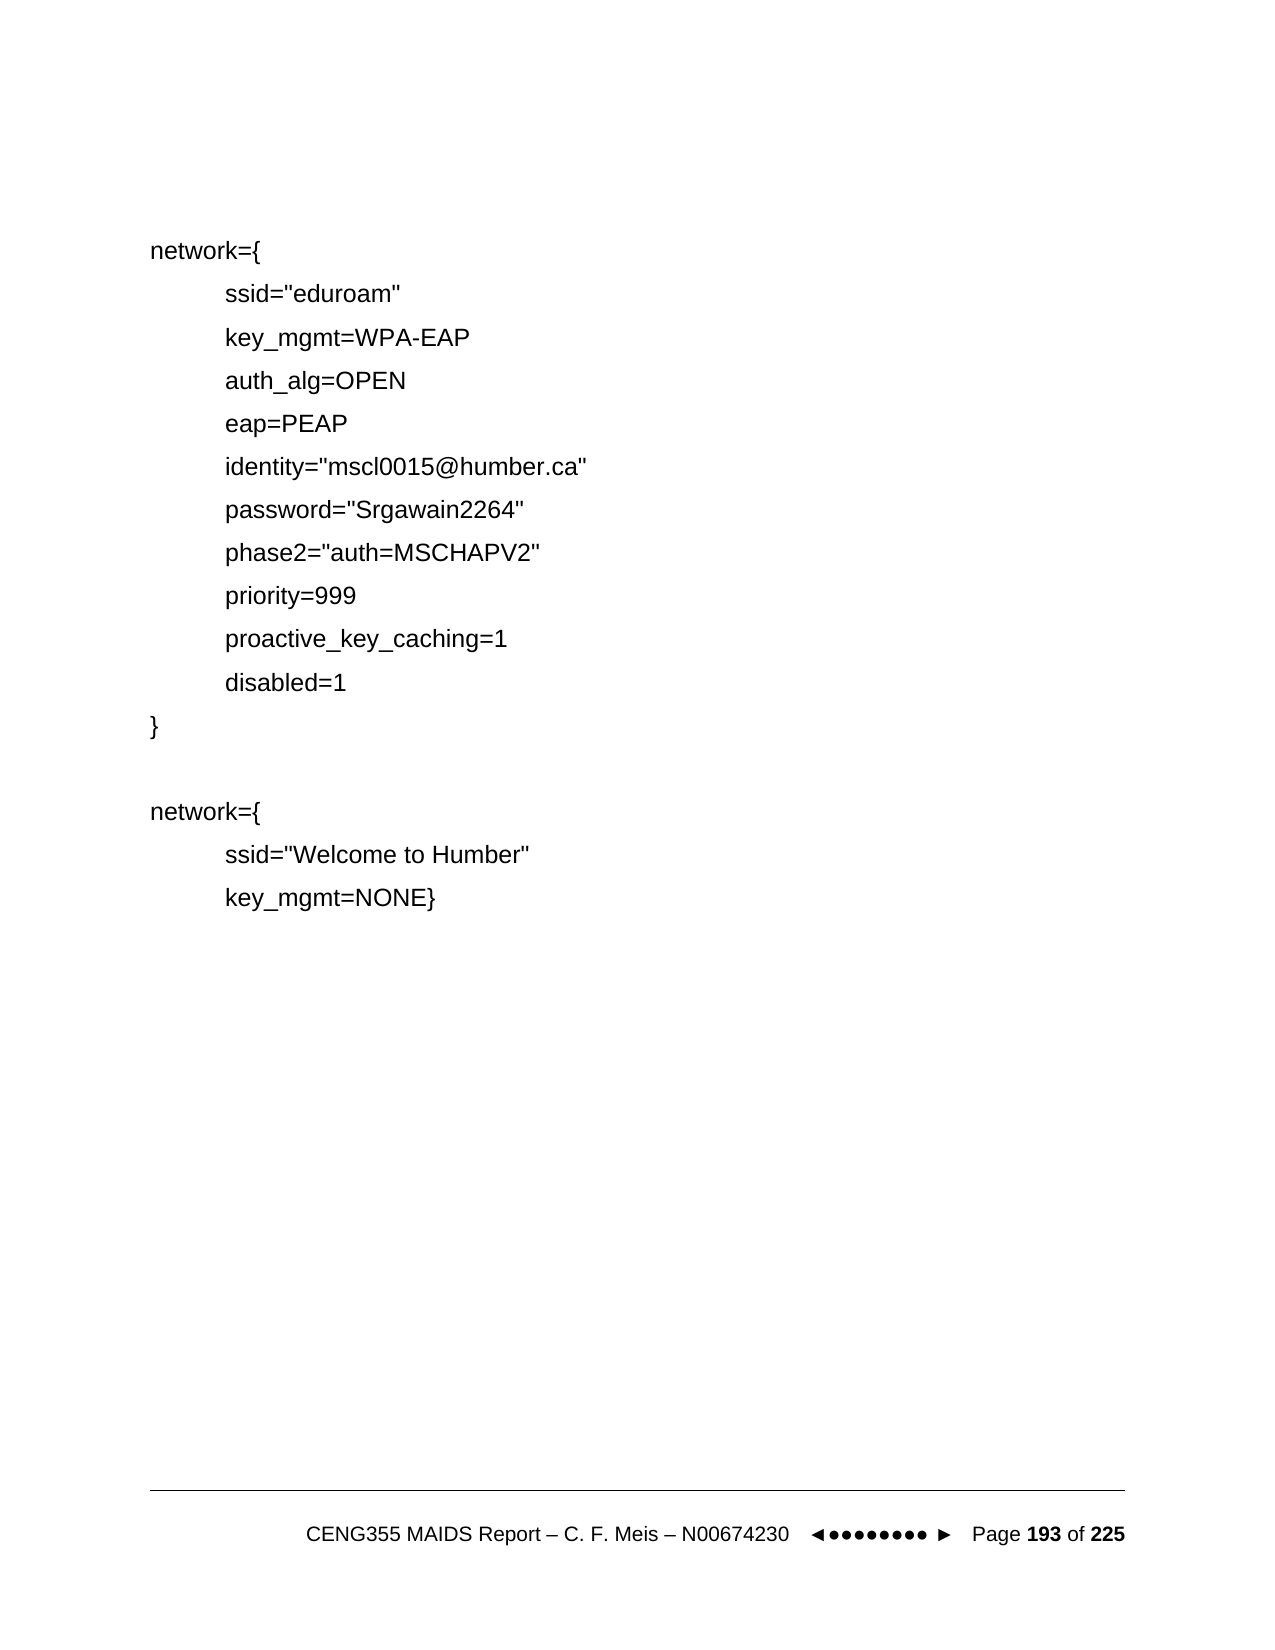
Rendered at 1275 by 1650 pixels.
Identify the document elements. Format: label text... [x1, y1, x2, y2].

text disabled=1 [150, 667, 1125, 696]
text ssid="Welcome to Humber" [150, 840, 1125, 869]
text eap=PEAP [150, 409, 1125, 437]
text proactive_key_caching=1 [150, 624, 1125, 653]
text network={ [150, 236, 1125, 265]
text key_mgmt=NONE} [150, 883, 1125, 912]
text } [150, 711, 1125, 739]
text phase2="auth=MSCHAPV2" [150, 538, 1125, 567]
text priority=999 [150, 581, 1125, 610]
text ssid="eduroam" [150, 279, 1125, 308]
text auth_alg=OPEN [150, 366, 1125, 394]
text network={ [150, 797, 1125, 826]
text key_mgmt=WPA-EAP [150, 322, 1125, 351]
text identity="mscl0015@humber.ca" [150, 452, 1125, 481]
text password="Srgawain2264" [150, 495, 1125, 524]
